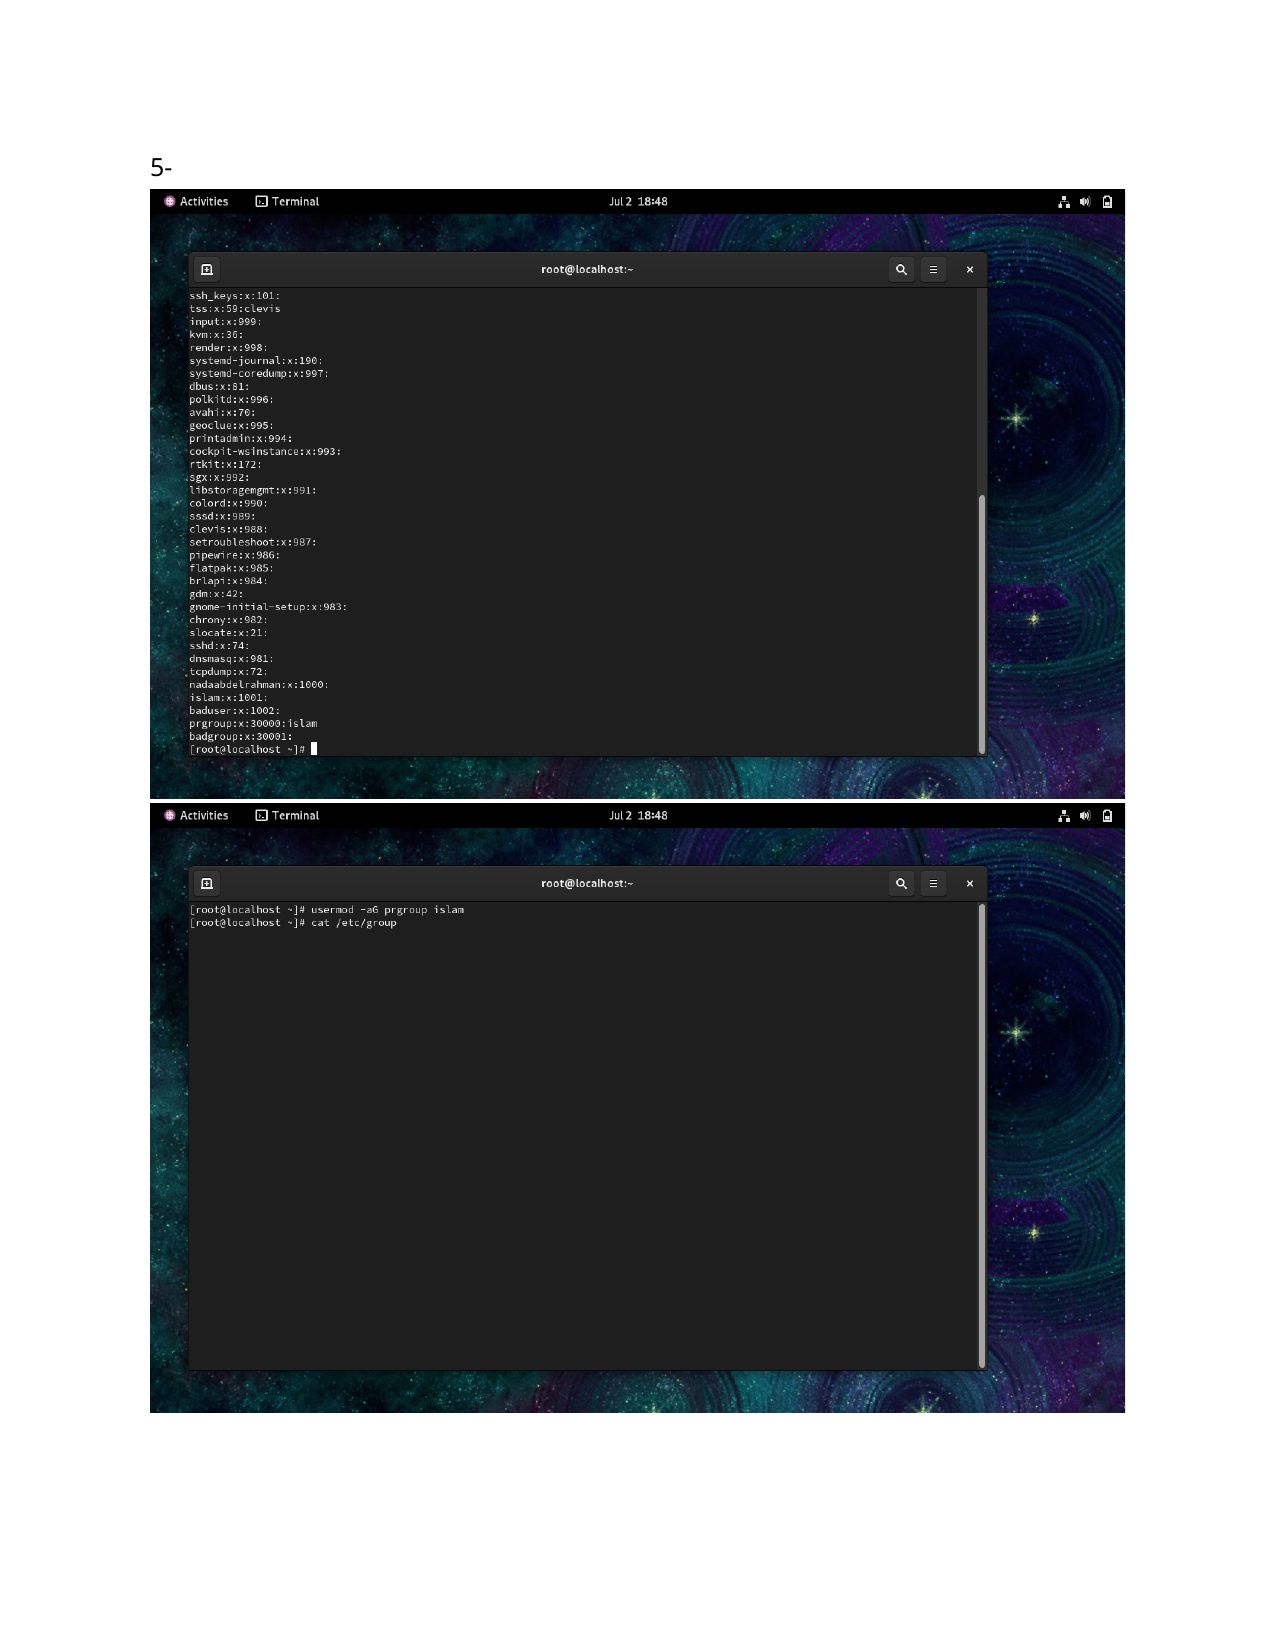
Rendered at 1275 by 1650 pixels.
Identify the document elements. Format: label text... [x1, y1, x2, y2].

picture [150, 189, 1125, 799]
picture [150, 803, 1125, 1413]
picture [1120, 457, 1125, 467]
text 5- [150, 150, 1125, 189]
picture [1120, 1071, 1125, 1081]
